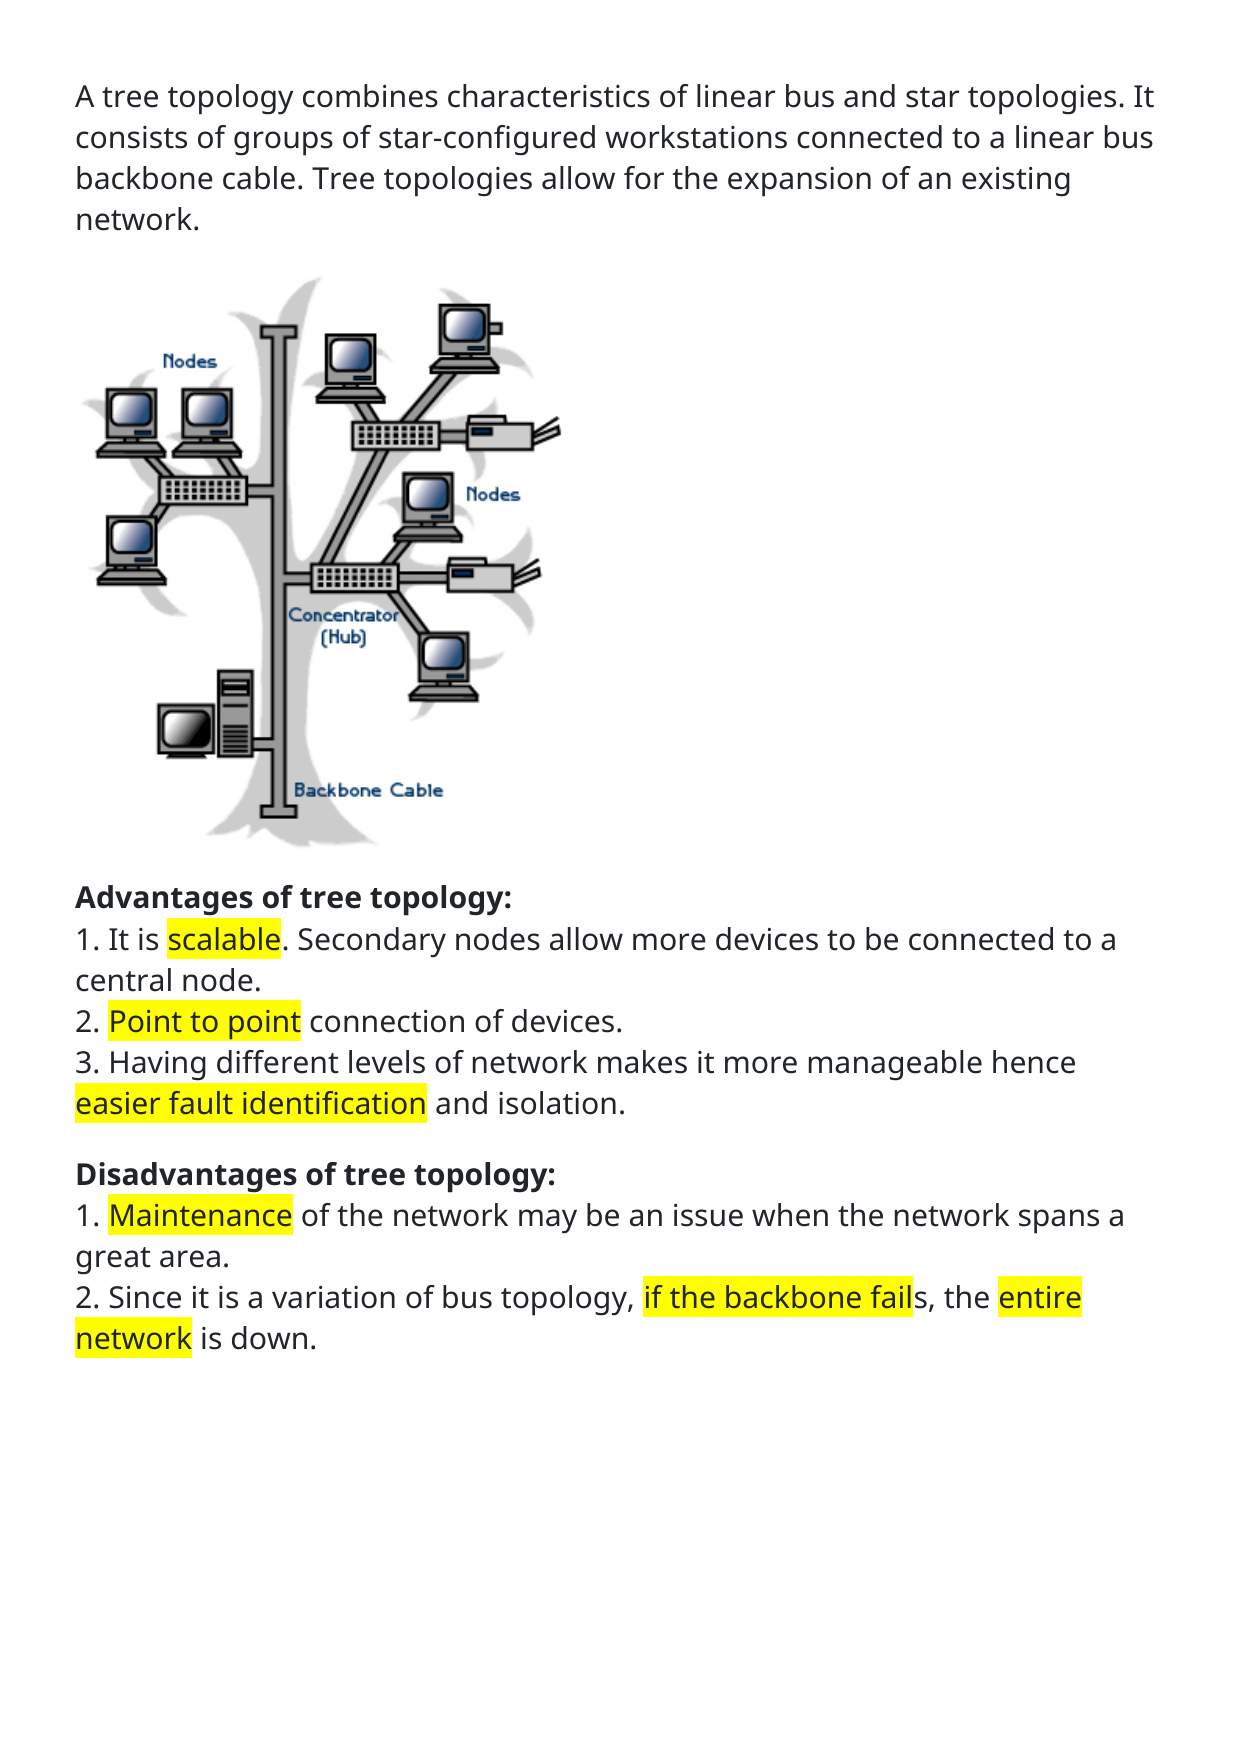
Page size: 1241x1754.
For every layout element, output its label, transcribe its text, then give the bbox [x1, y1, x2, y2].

picture [75, 268, 569, 858]
text A tree topology combines characteristics of linear bus and star topologies. It consists of groups of star-configured workstations connected to a linear bus backbone cable. Tree topologies allow for the expansion of an existing network. [75, 75, 1165, 239]
text Advantages of tree topology: 1. It is scalable. Secondary nodes allow more devices to be connected to a central node. 2. Point to point connection of devices. 3. Having different levels of network makes it more manageable hence easier fault identification and isolation. [75, 877, 1165, 1123]
text Disadvantages of tree topology: 1. Maintenance of the network may be an issue when the network spans a great area. 2. Since it is a variation of bus topology, if the backbone fails, the entire network is down. [75, 1153, 1165, 1358]
